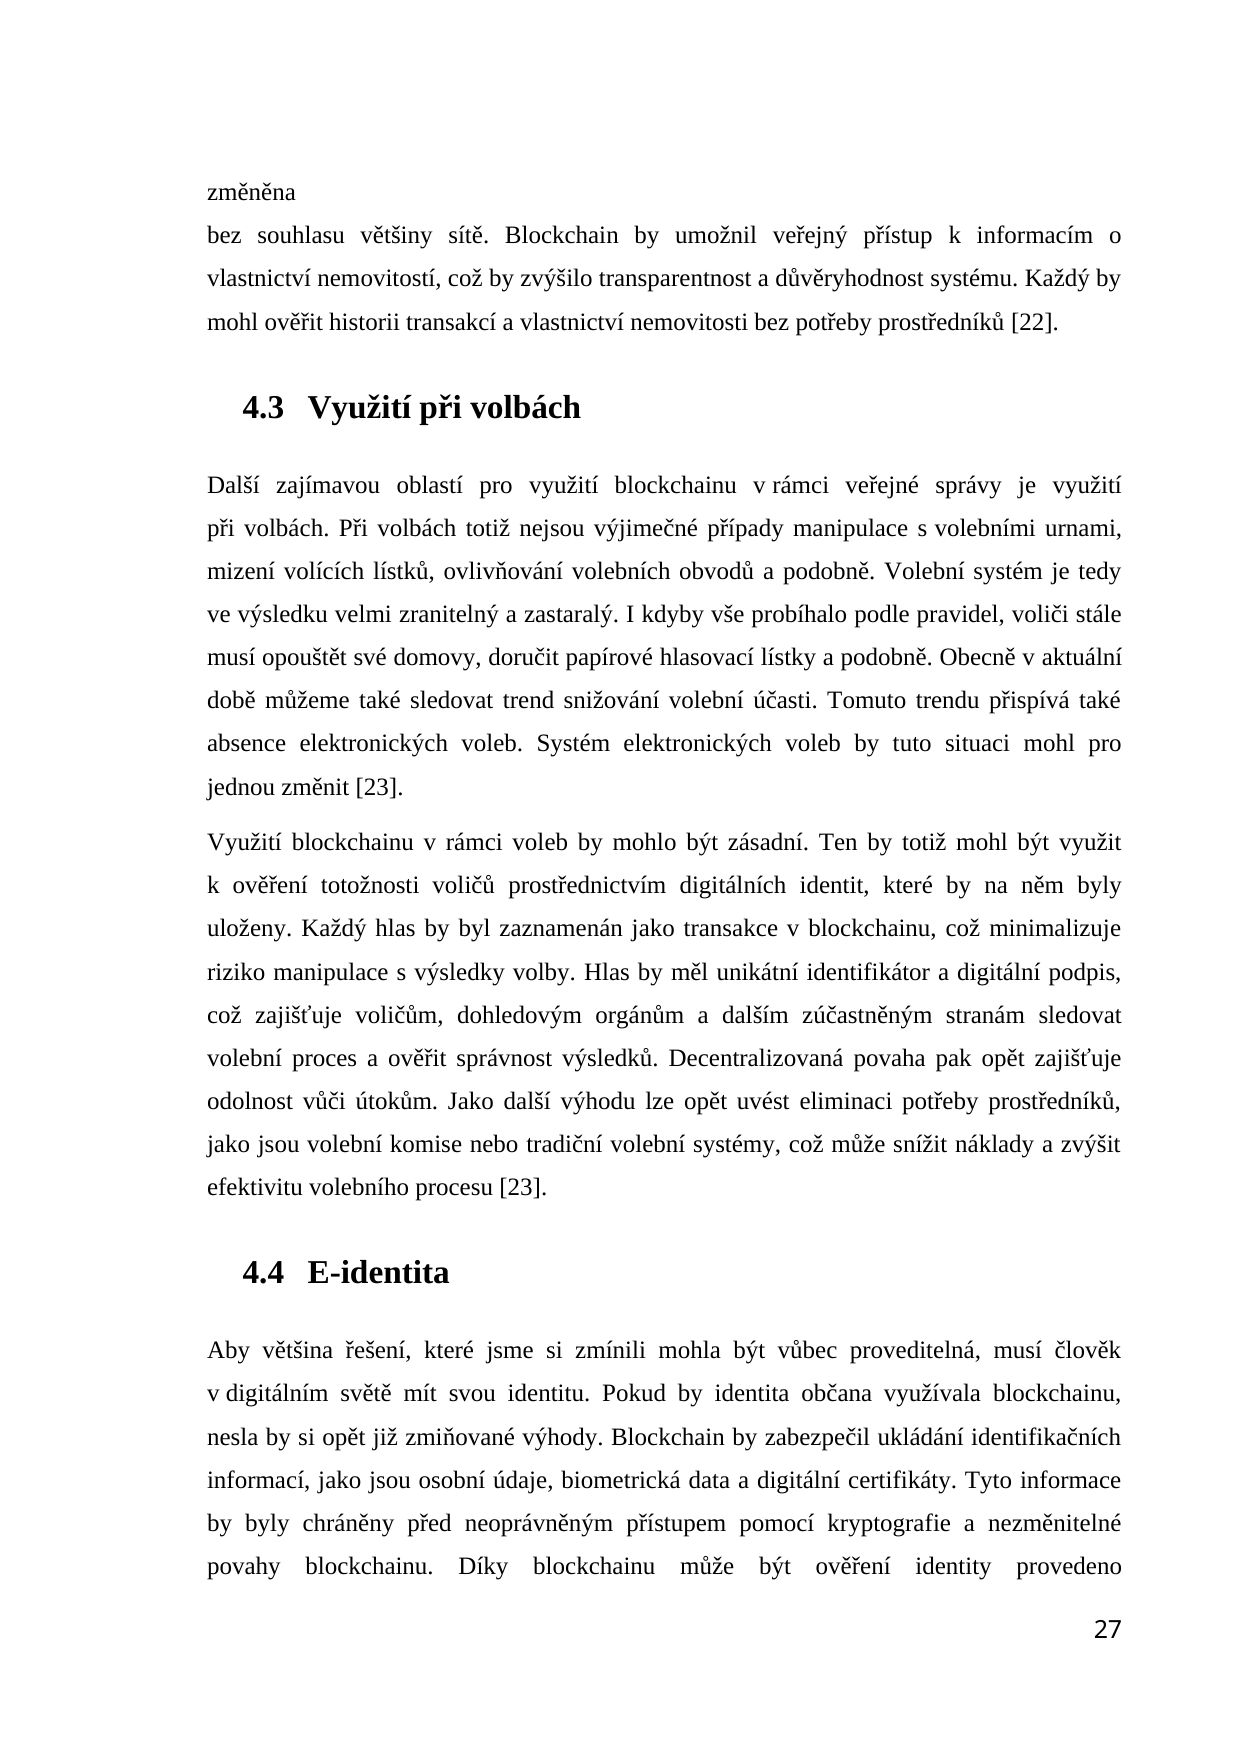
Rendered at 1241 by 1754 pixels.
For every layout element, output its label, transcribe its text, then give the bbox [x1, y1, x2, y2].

text E-identita [242, 1253, 1122, 1291]
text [207, 177, 1122, 335]
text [207, 1335, 1122, 1580]
text Využití blockchainu v rámci voleb by mohlo být zásadní. Ten by totiž mohl být využit k ověření totožnosti voličů prostřednictvím digitálních identit, které by na něm byly uloženy. Každý hlas by byl zaznamenán jako transakce v blockchainu, což minimalizuje riziko manipulace s výsledky volby. Hlas by měl unikátní identifikátor a digitální podpis, což zajišťuje voličům, dohledovým orgánům a dalším zúčastněným stranám sledovat volební proces a ověřit správnost výsledků. Decentralizovaná povaha pak opět zajišťuje odolnost vůči útokům. Jako další výhodu lze opět uvést eliminaci potřeby prostředníků, jako jsou volební komise nebo tradiční volební systémy, což může snížit náklady a zvýšit efektivitu volebního procesu. [207, 827, 1122, 1201]
text Další zajímavou oblastí pro využití blockchainu v rámci veřejné správy je využití při volbách. Při volbách totiž nejsou výjimečné případy manipulace s volebními urnami, mizení volících lístků, ovlivňování volebních obvodů a podobně. Volební systém je tedy ve výsledku velmi zranitelný a zastaralý. I kdyby vše probíhalo podle pravidel, voliči stále musí opouštět své domovy, doručit papírové hlasovací lístky a podobně. Obecně v aktuální době můžeme také sledovat trend snižování volební účasti. Tomuto trendu přispívá také absence elektronických voleb. Systém elektronických voleb by tuto situaci mohl pro jednou změnit. [207, 470, 1122, 800]
text Využití při volbách [242, 387, 1122, 426]
